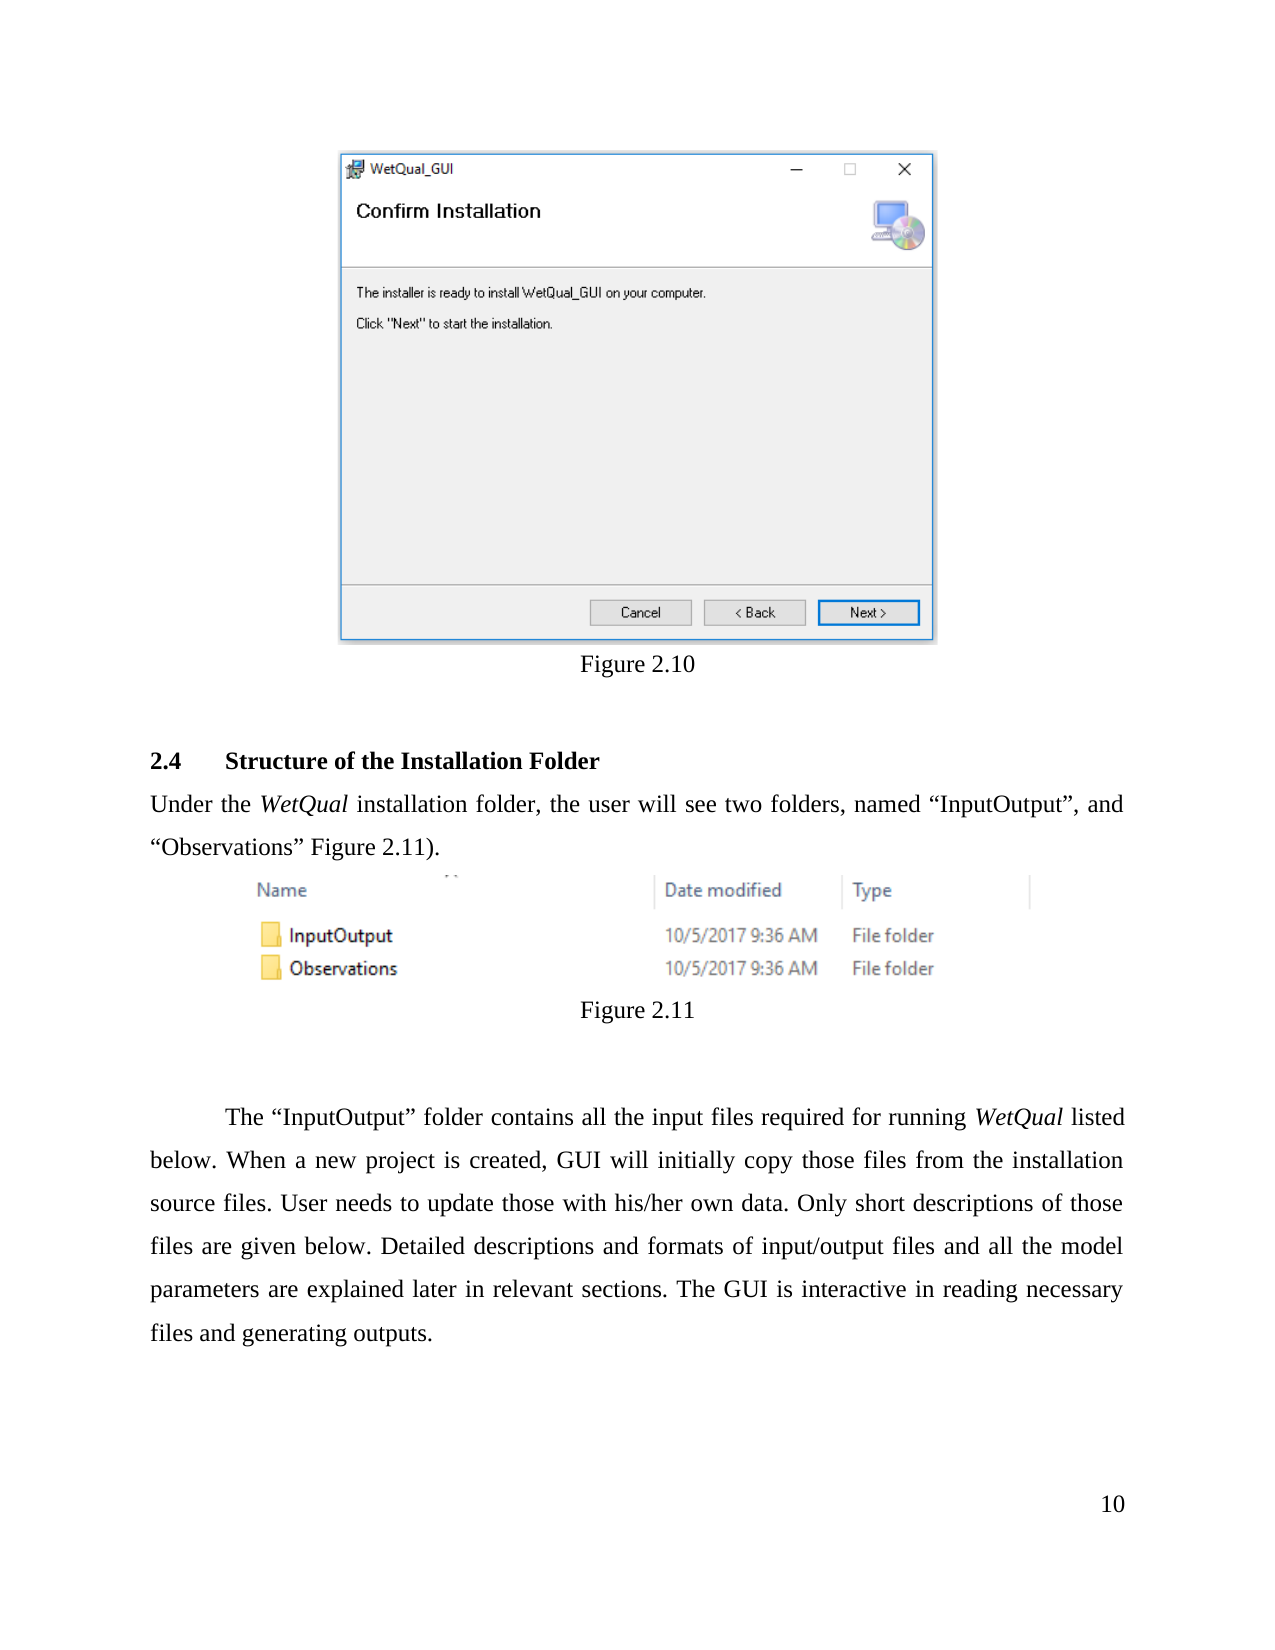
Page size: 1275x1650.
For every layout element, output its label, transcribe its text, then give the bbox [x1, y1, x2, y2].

picture [238, 875, 1037, 991]
text Under the WetQual installation folder, the user will see two folders, named “InputOutput”, and “Observations” Figure 2.11). [150, 789, 1125, 861]
text Figure 2.11 [150, 995, 1125, 1024]
subtitle Structure of the Installation Folder [150, 746, 1125, 774]
picture [337, 150, 938, 645]
text Figure 2.10 [150, 649, 1125, 677]
text The “InputOutput” folder contains all the input files required for running WetQual listed below. When a new project is created, GUI will initially copy those files from the installation source files. User needs to update those with his/her own data. Only short descriptions of those files are given below. Detailed descriptions and formats of input/output files and all the model parameters are explained later in relevant sections. The GUI is interactive in reading necessary files and generating outputs. [150, 1102, 1125, 1346]
